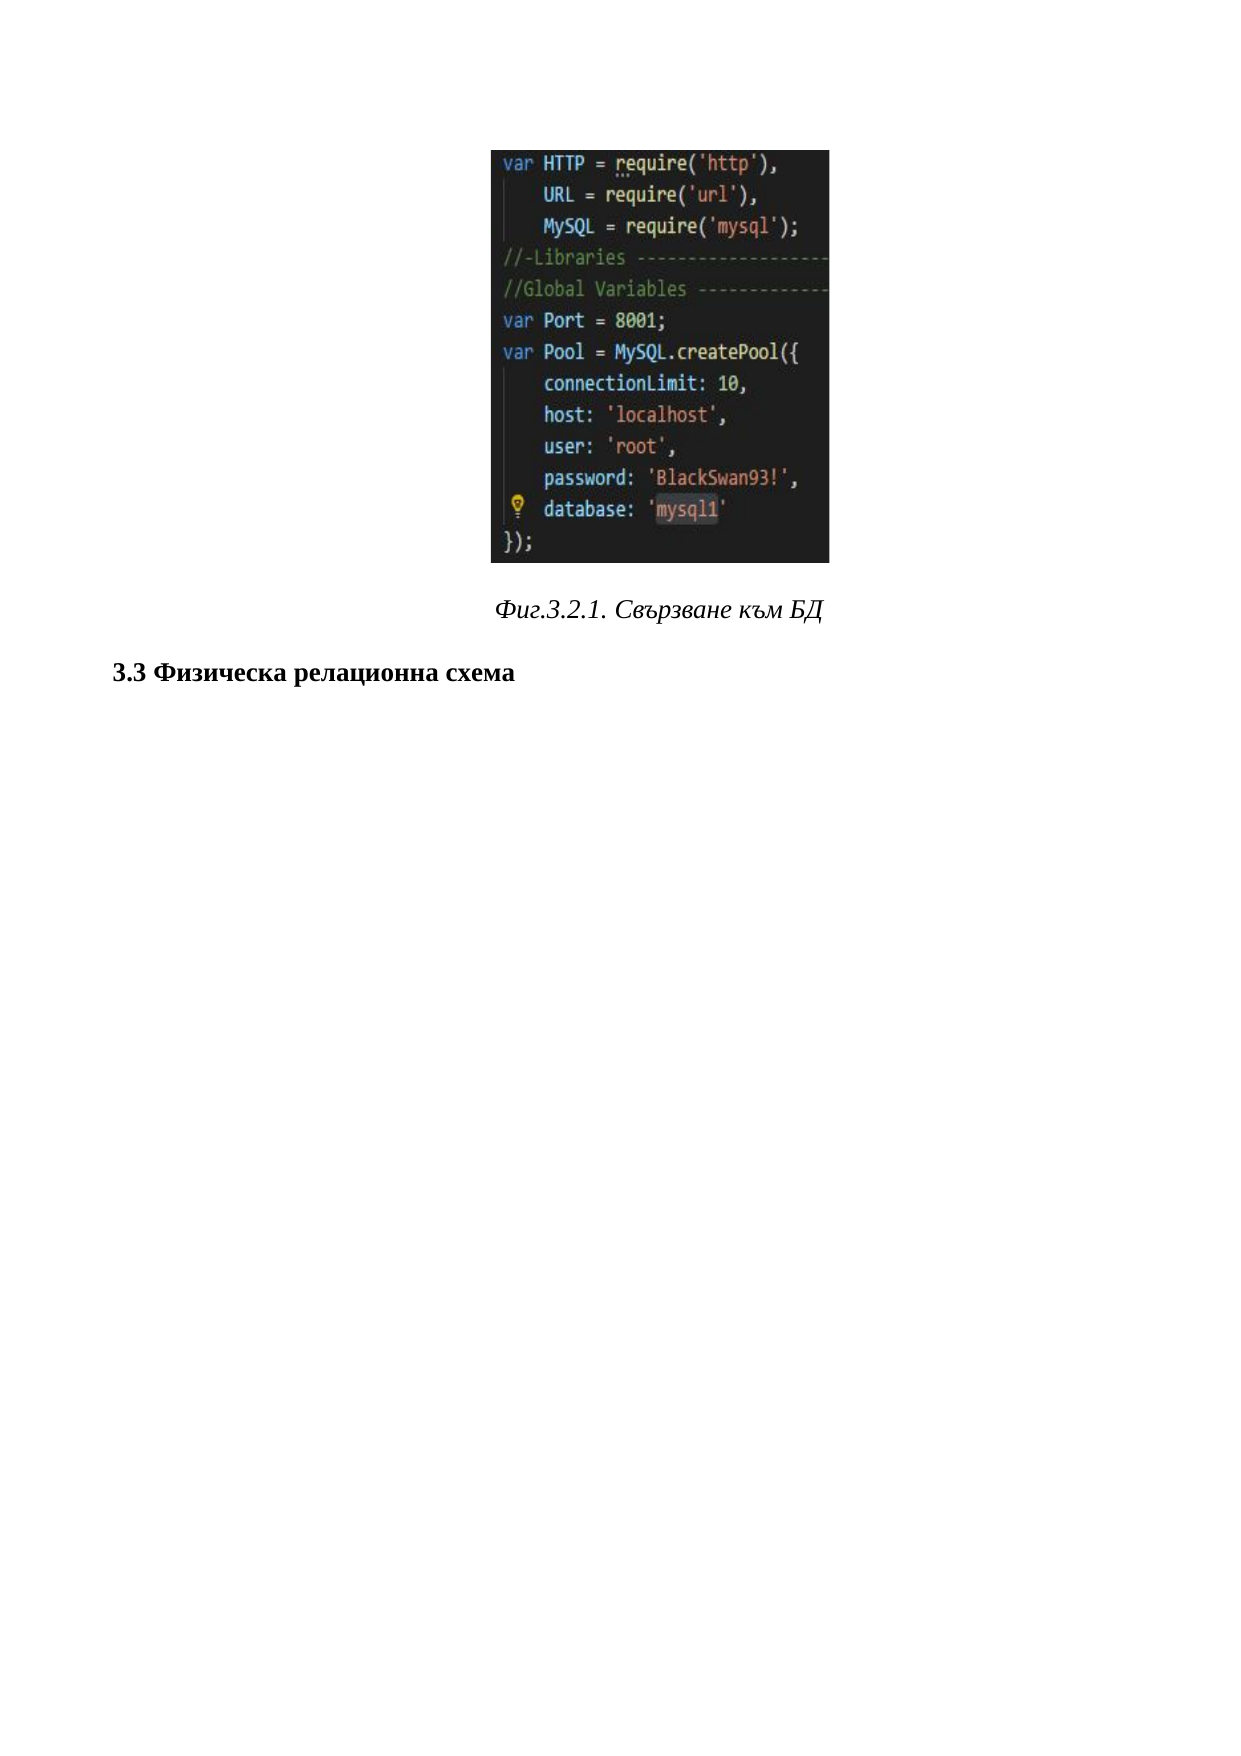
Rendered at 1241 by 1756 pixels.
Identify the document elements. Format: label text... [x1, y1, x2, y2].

picture [490, 150, 830, 563]
text 3.3 Физическа релационна схема [112, 656, 1128, 688]
text Фиг.3.2.1. Свързване към БД [187, 593, 1132, 624]
